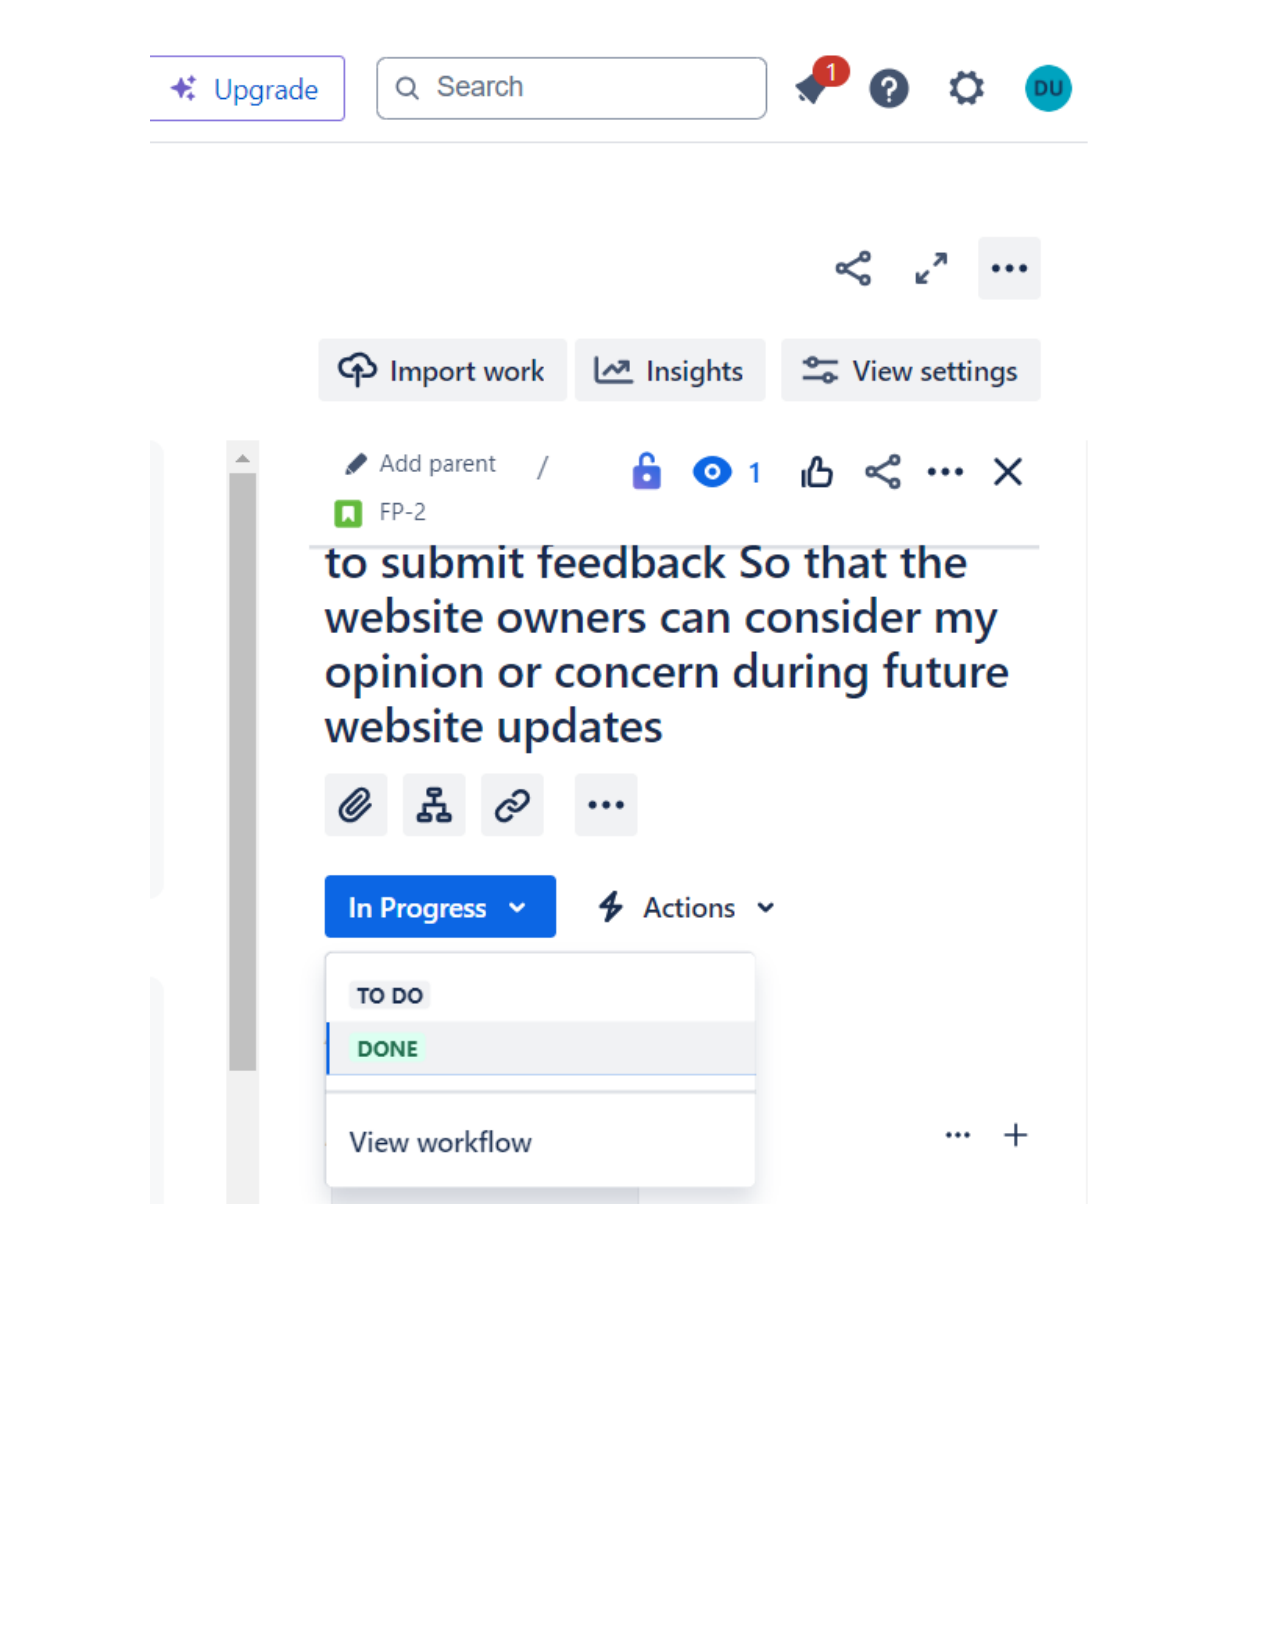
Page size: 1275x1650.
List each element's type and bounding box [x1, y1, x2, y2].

picture [150, 37, 1088, 1204]
